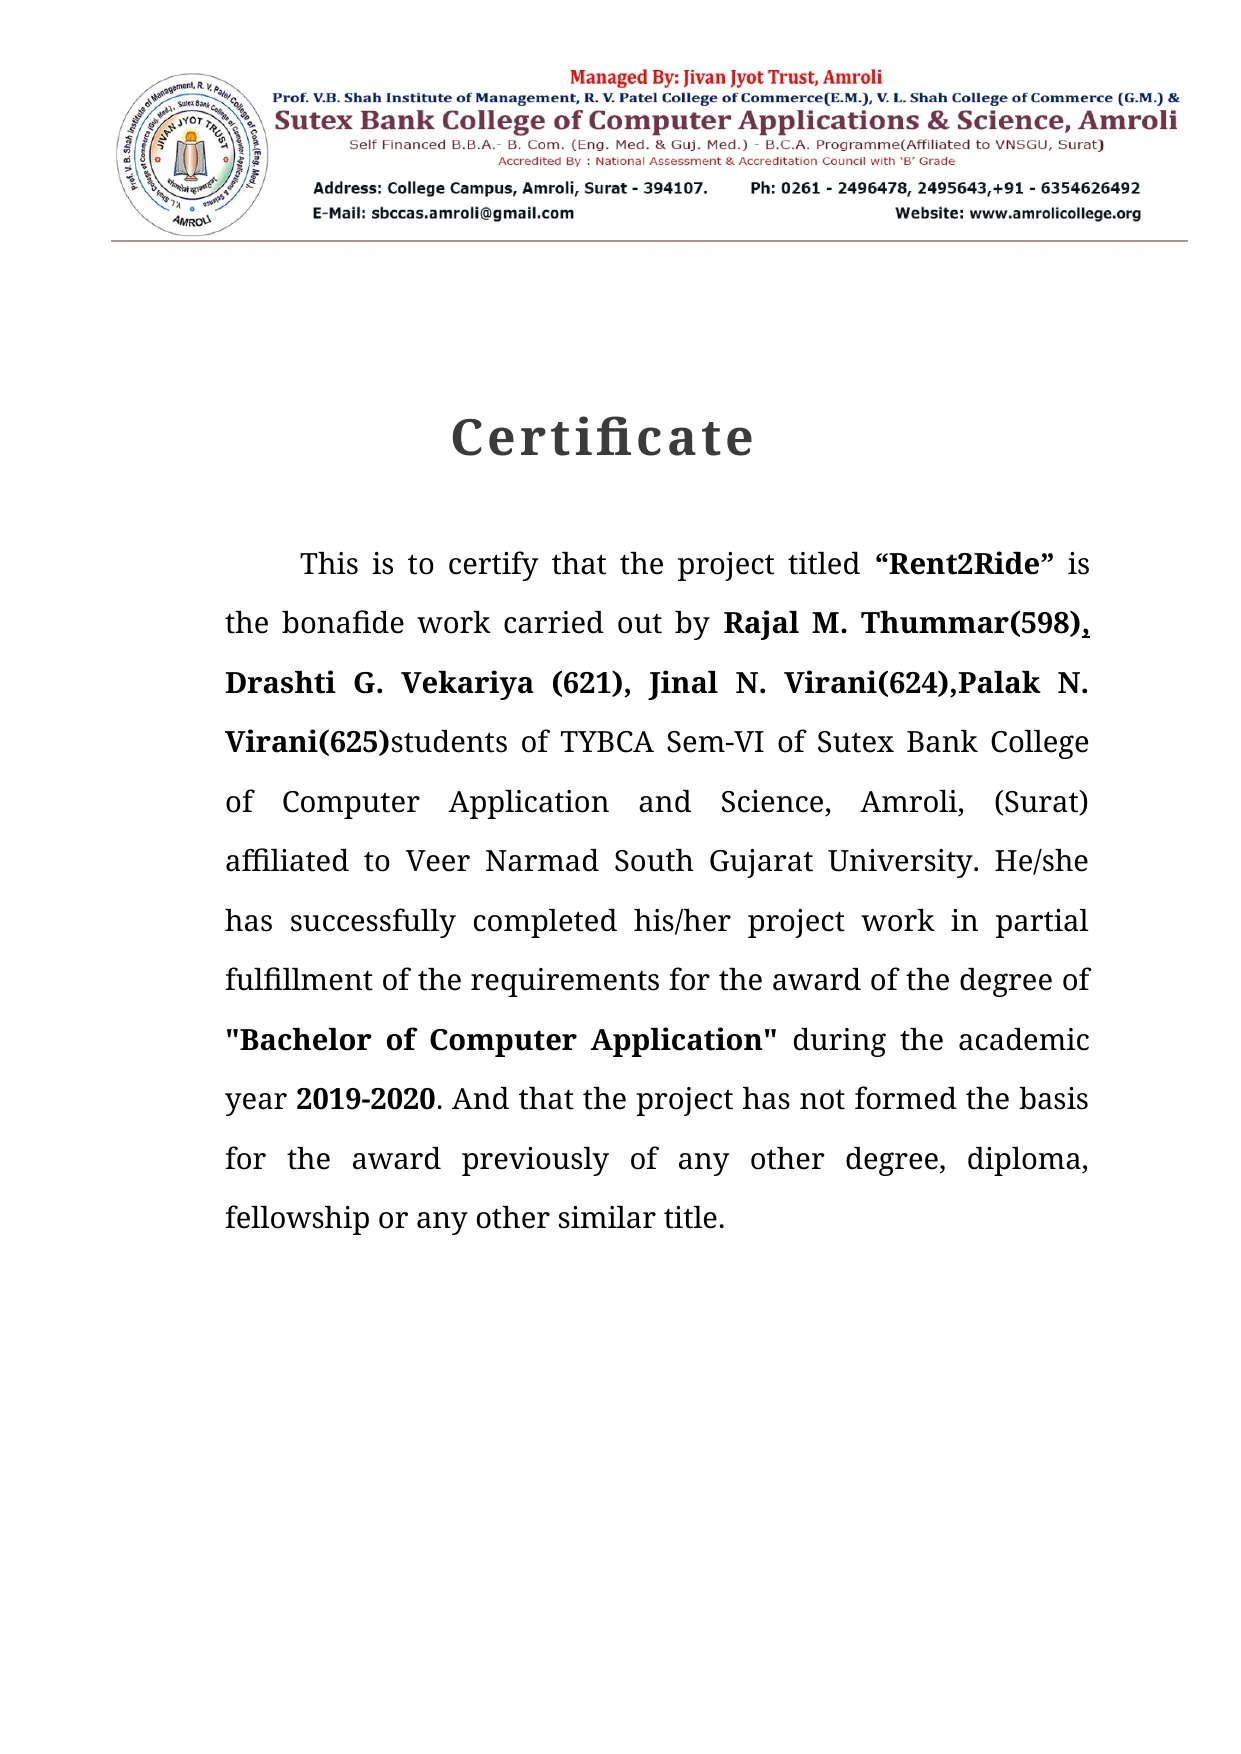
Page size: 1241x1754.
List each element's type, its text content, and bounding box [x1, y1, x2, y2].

picture [111, 64, 1189, 244]
text This is to certify that the project titled “Rent2Ride” is the bonafide work carried out by Rajal M. Thummar(598), Drashti G. Vekariya (621), Jinal N. Virani(624),Palak N. Virani(625)students of TYBCA Sem-VI of Sutex Bank College of Computer Application and Science, Amroli, (Surat) affiliated to Veer Narmad South Gujarat University. He/she has successfully completed his/her project work in partial fulfillment of the requirements for the award of the degree of "Bachelor of Computer Application" during the academic year 2019-2020. And that the project has not formed the basis for the award previously of any other degree, diploma, fellowship or any other similar title. [225, 543, 1090, 1237]
subtitle Certificate [375, 402, 1090, 470]
